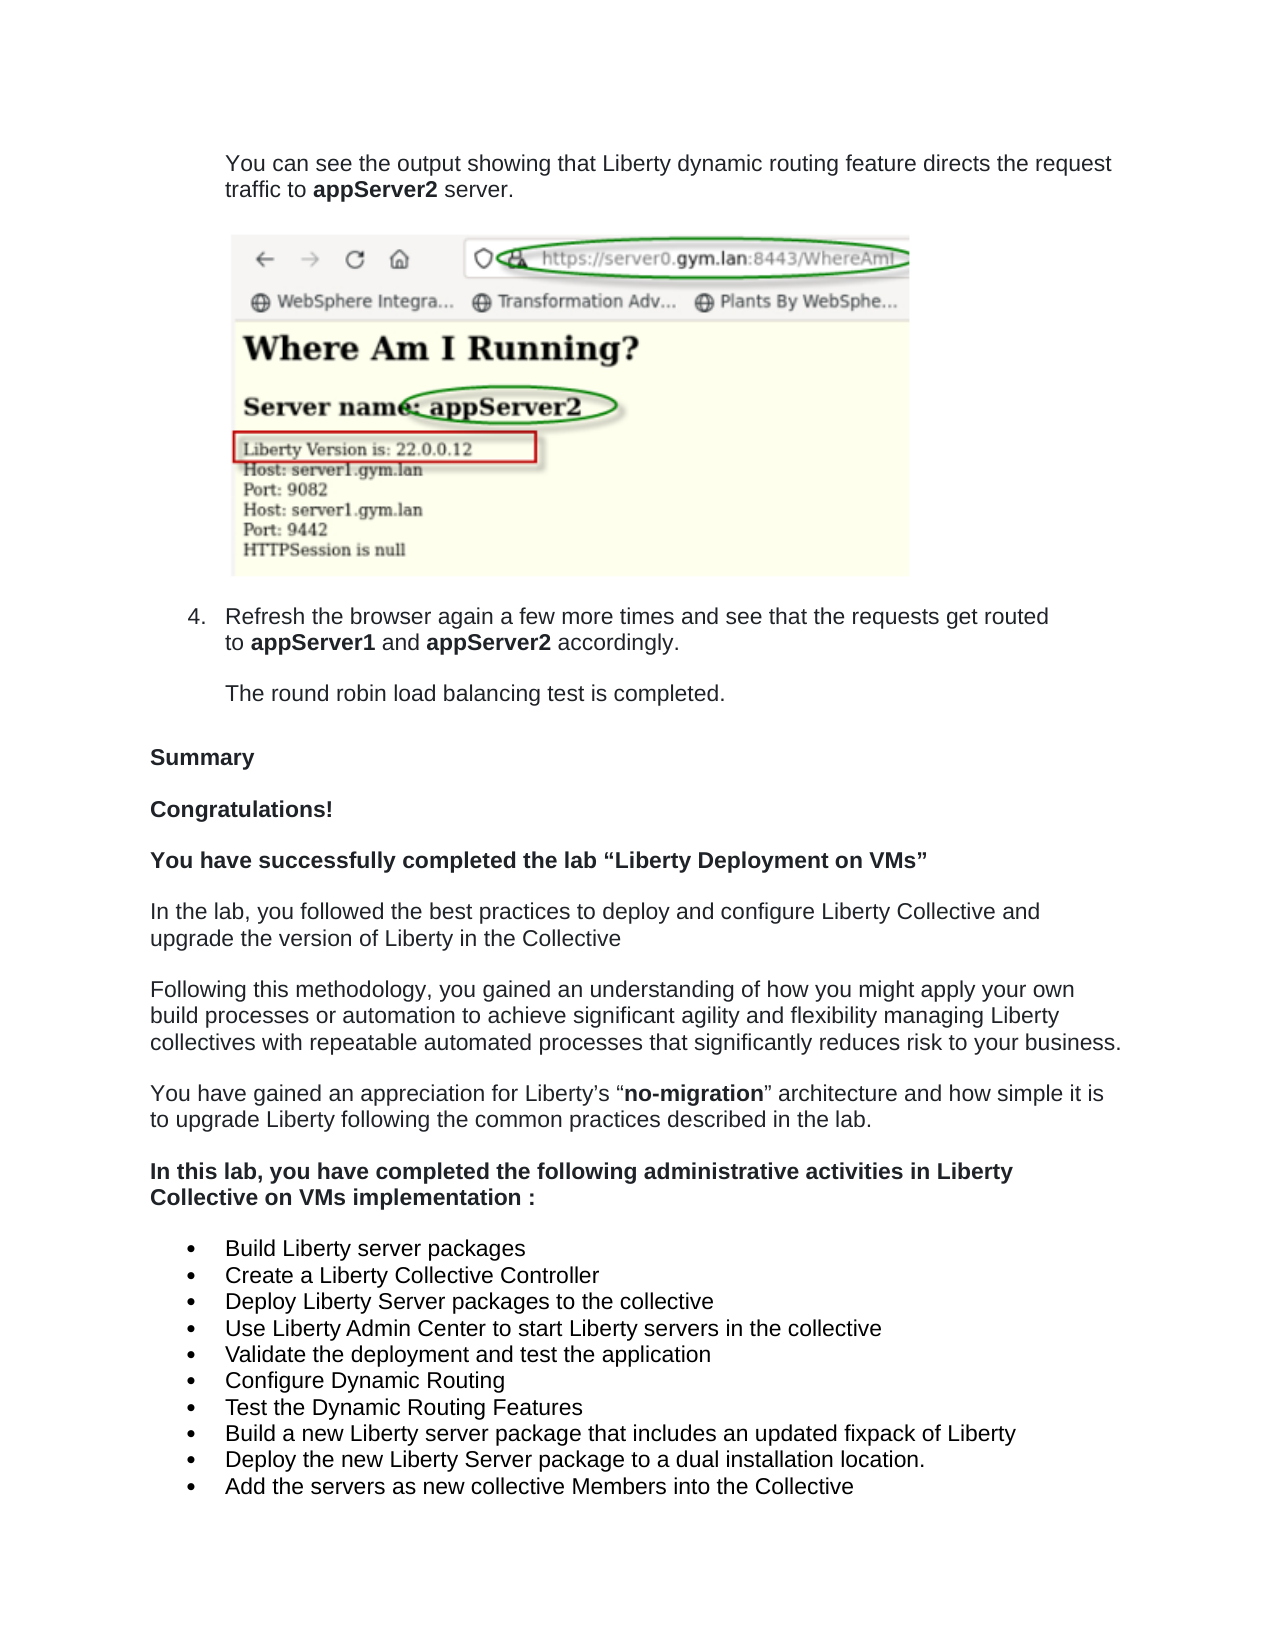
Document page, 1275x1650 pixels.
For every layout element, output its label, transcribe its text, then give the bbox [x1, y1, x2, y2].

list Build Liberty server packages [187, 1235, 1125, 1262]
text Congratulations! [150, 796, 1125, 822]
text Summary [150, 744, 1125, 771]
list Test the Dynamic Routing Features [187, 1393, 1125, 1420]
list Add the servers as new collective Members into the Collective [187, 1473, 1125, 1499]
text You can see the output showing that Liberty dynamic routing feature directs the request traffic to appServer2 server. [225, 150, 1125, 203]
text In the lab, you followed the best practices to deploy and configure Liberty Collective and upgrade the version of Liberty in the Collective [150, 898, 1125, 951]
text You have successfully completed the lab “Liberty Deployment on VMs” [150, 847, 1125, 873]
text The round robin load balancing test is completed. [225, 680, 1125, 707]
text In this lab, you have completed the following administrative activities in Liberty Collective on VMs implementation : [150, 1158, 1125, 1210]
list Create a Liberty Collective Controller [187, 1262, 1125, 1288]
list Configure Dynamic Routing [187, 1367, 1125, 1393]
text You have gained an appreciation for Liberty’s “no-migration” architecture and how simple it is to upgrade Liberty following the common practices described in the lab. [150, 1080, 1125, 1133]
list Deploy Liberty Server packages to the collective [187, 1288, 1125, 1314]
list Validate the deployment and test the application [187, 1341, 1125, 1367]
list Refresh the browser again a few more times and see that the requests get routed to appServer1 and appServer2 accordingly. [187, 603, 1125, 655]
text Following this methodology, you gained an understanding of how you might apply your own build processes or automation to achieve significant agility and flexibility managing Liberty collectives with repeatable automated processes that significantly reduces risk to your business. [150, 976, 1125, 1055]
list Deploy the new Liberty Server package to a dual installation location. [187, 1446, 1125, 1473]
picture [225, 227, 916, 578]
list Build a new Liberty server package that includes an updated fixpack of Liberty [187, 1420, 1125, 1446]
list Use Liberty Admin Center to start Liberty servers in the collective [187, 1314, 1125, 1341]
